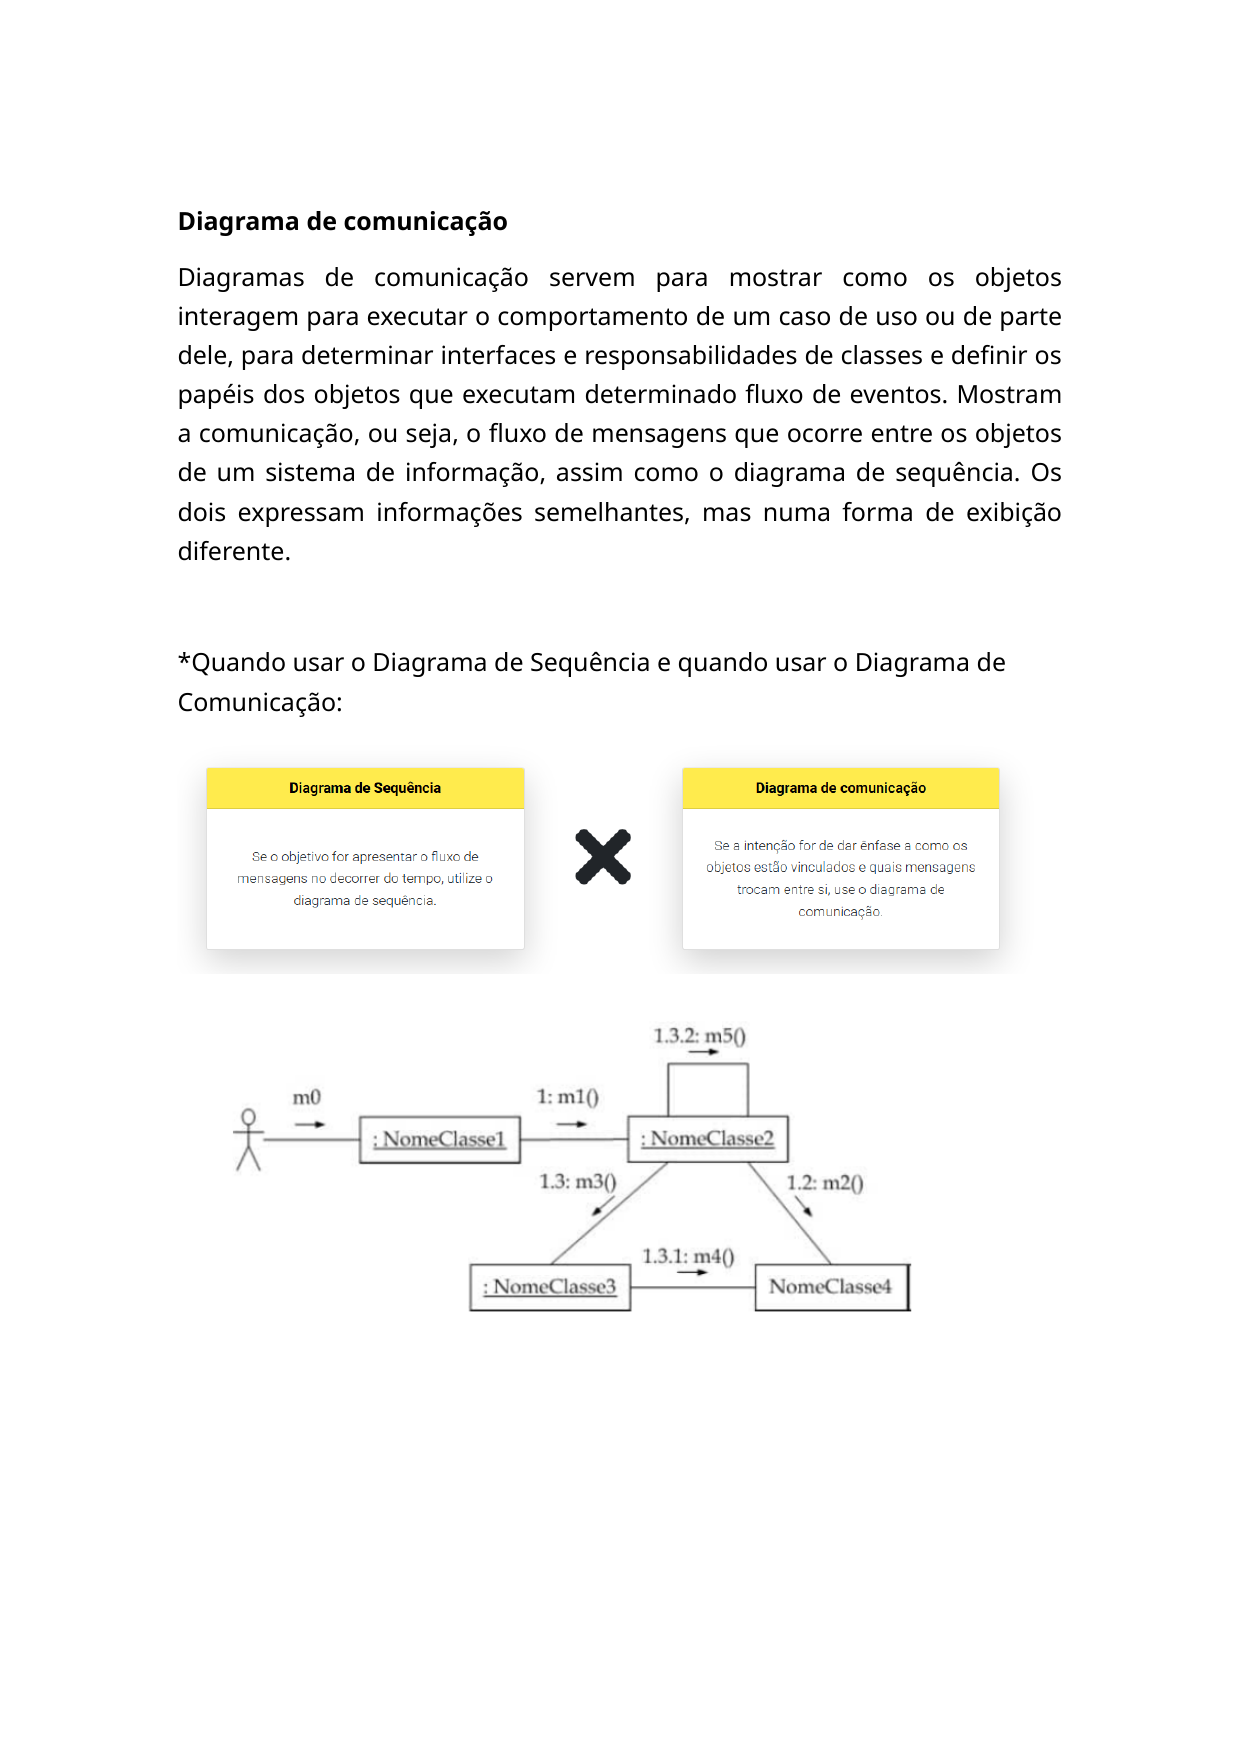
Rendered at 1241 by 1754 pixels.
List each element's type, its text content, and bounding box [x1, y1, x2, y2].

text *Quando usar o Diagrama de Sequência e quando usar o Diagrama de Comunicação: [177, 645, 1063, 718]
text Diagramas de comunicação servem para mostrar como os objetos interagem para executar o comportamento de um caso de uso ou de parte dele, para determinar interfaces e responsabilidades de classes e definir os papéis dos objetos que executam determinado fluxo de eventos. Mostram a comunicação, ou seja, o fluxo de mensagens que ocorre entre os objetos de um sistema de informação, assim como o diagrama de sequência. Os dois expressam informações semelhantes, mas numa forma de exibição diferente. [177, 259, 1063, 567]
picture [177, 995, 1063, 1318]
text Diagrama de comunicação [177, 203, 1063, 237]
picture [177, 740, 1063, 974]
